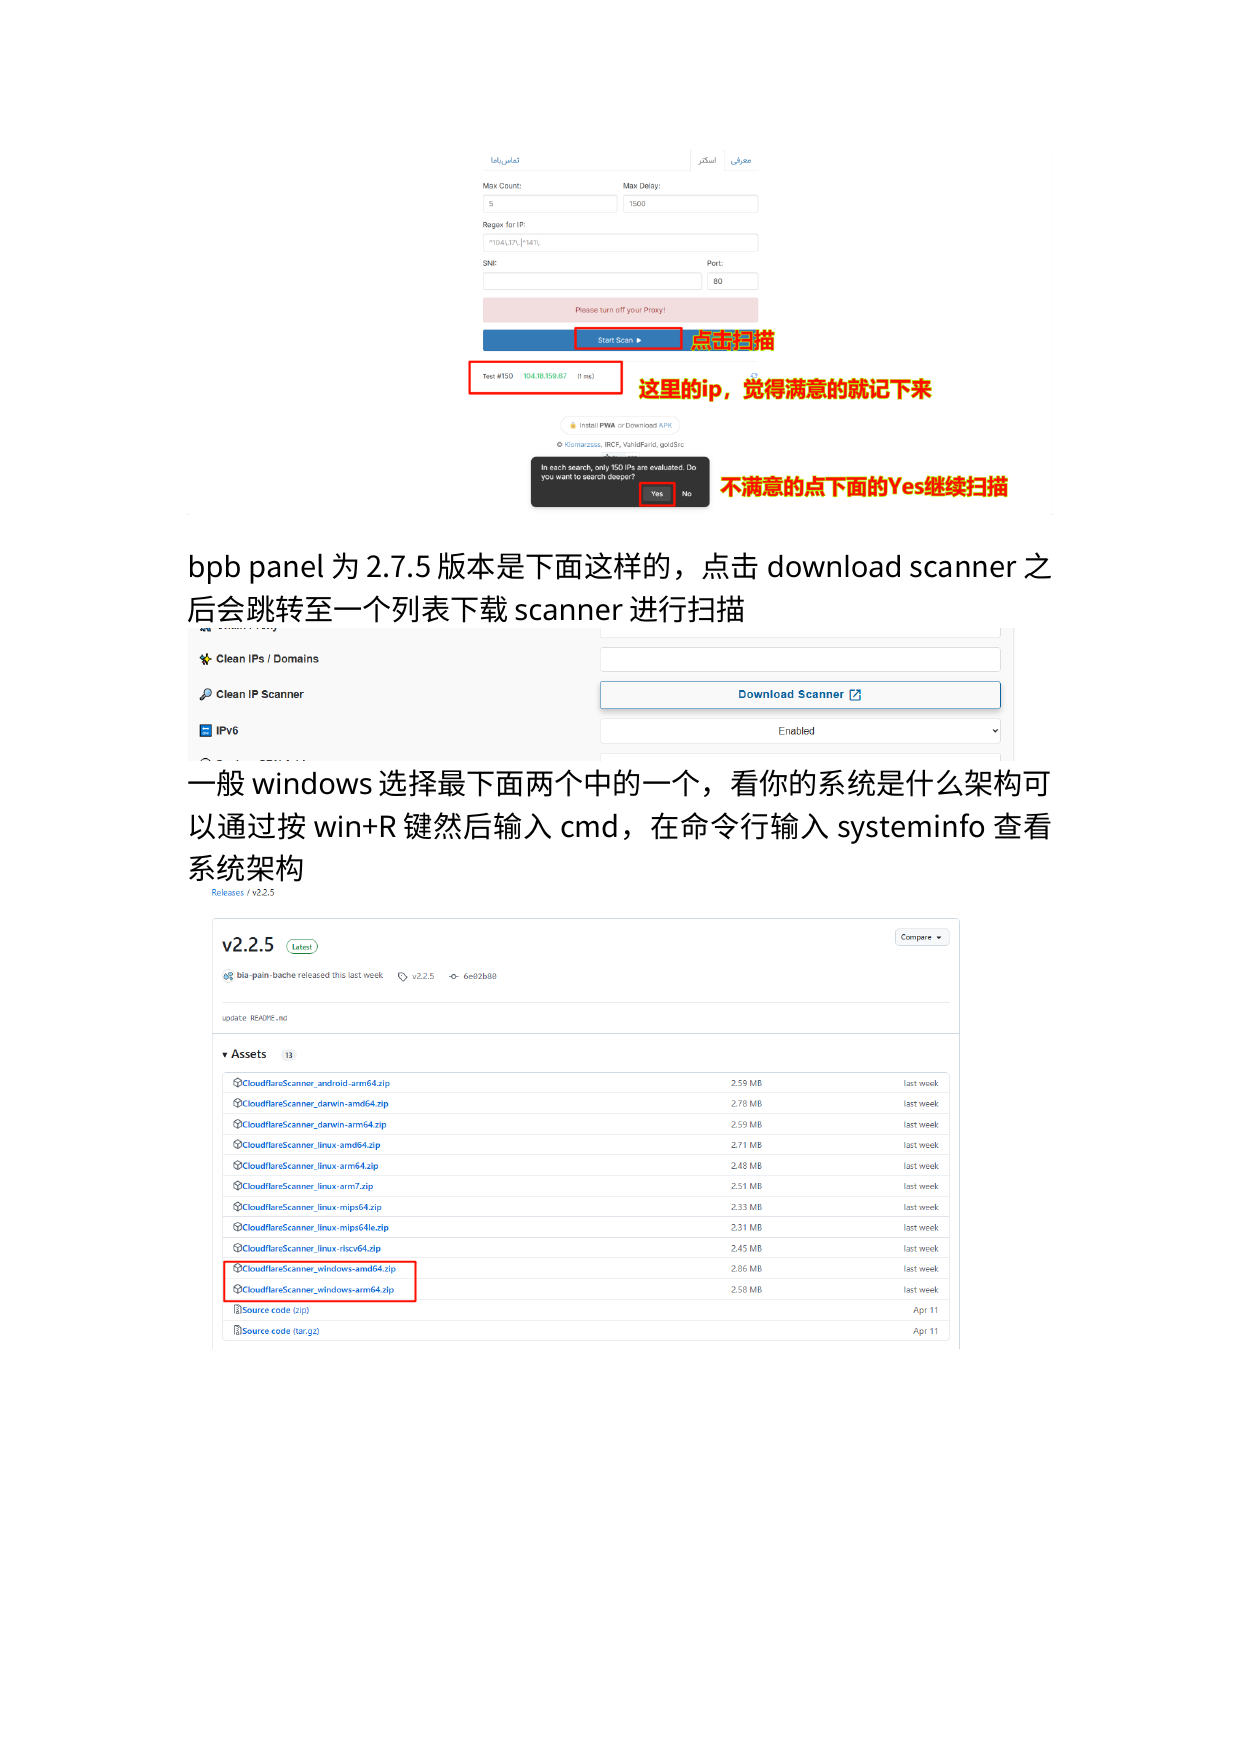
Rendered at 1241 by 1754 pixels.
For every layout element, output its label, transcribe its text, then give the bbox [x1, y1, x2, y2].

text 一般windows选择最下面两个中的一个，看你的系统是什么架构可以通过按win+R键然后输入cmd，在命令行输入systeminfo查看系统架构 [187, 761, 1053, 887]
text bpb panel为2.7.5版本是下面这样的，点击download scanner之后会跳转至一个列表下载scanner进行扫描 [187, 544, 1053, 628]
picture [187, 150, 1053, 515]
picture [187, 887, 1053, 1349]
picture [187, 628, 1053, 761]
